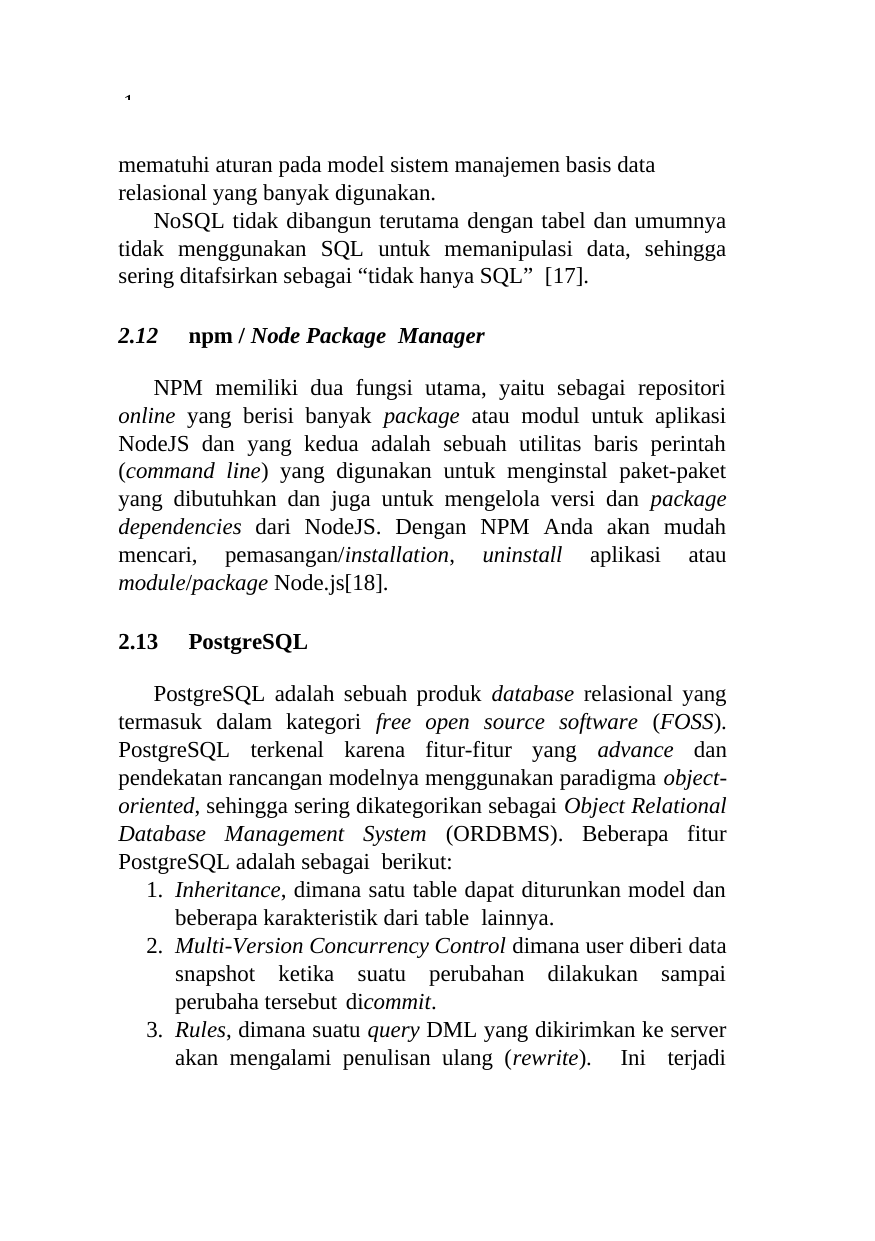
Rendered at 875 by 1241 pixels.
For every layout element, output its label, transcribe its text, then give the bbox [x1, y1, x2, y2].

list Rules, dimana suatu query DML yang dikirimkan ke server akan mengalami penulisan ulang (rewrite). Ini terjadi [146, 1016, 727, 1070]
subtitle PostgreSQL [118, 628, 755, 655]
list Inheritance, dimana satu table dapat diturunkan model dan beberapa karakteristik dari table lainnya. [146, 876, 727, 930]
text NPM memiliki dua fungsi utama, yaitu sebagai repositori online yang berisi banyak package atau modul untuk aplikasi NodeJS dan yang kedua adalah sebuah utilitas baris perintah (command line) yang digunakan untuk menginstal paket-paket yang dibutuhkan dan juga untuk mengelola versi dan package dependencies dari NodeJS. Dengan NPM Anda akan mudah mencari, pemasangan/installation, uninstall aplikasi atau module/package Node.js[18]. [118, 374, 727, 596]
text PostgreSQL adalah sebuah produk database relasional yang termasuk dalam kategori free open source software (FOSS). PostgreSQL terkenal karena fitur-fitur yang advance dan pendekatan rancangan modelnya menggunakan paradigma object-oriented, sehingga sering dikategorikan sebagai Object Relational Database Management System (ORDBMS). Beberapa fitur PostgreSQL adalah sebagai berikut: [118, 681, 727, 874]
text NoSQL tidak dibangun terutama dengan tabel dan umumnya tidak menggunakan SQL untuk memanipulasi data, sehingga sering ditafsirkan sebagai “tidak hanya SQL” [17]. [118, 207, 727, 289]
list Multi-Version Concurrency Control dimana user diberi data snapshot ketika suatu perubahan dilakukan sampai perubaha tersebut dicommit. [146, 932, 727, 1014]
list npm / Node Package Manager [118, 322, 755, 348]
text mematuhi aturan pada model sistem manajemen basis data relasional yang banyak digunakan. [118, 151, 724, 205]
